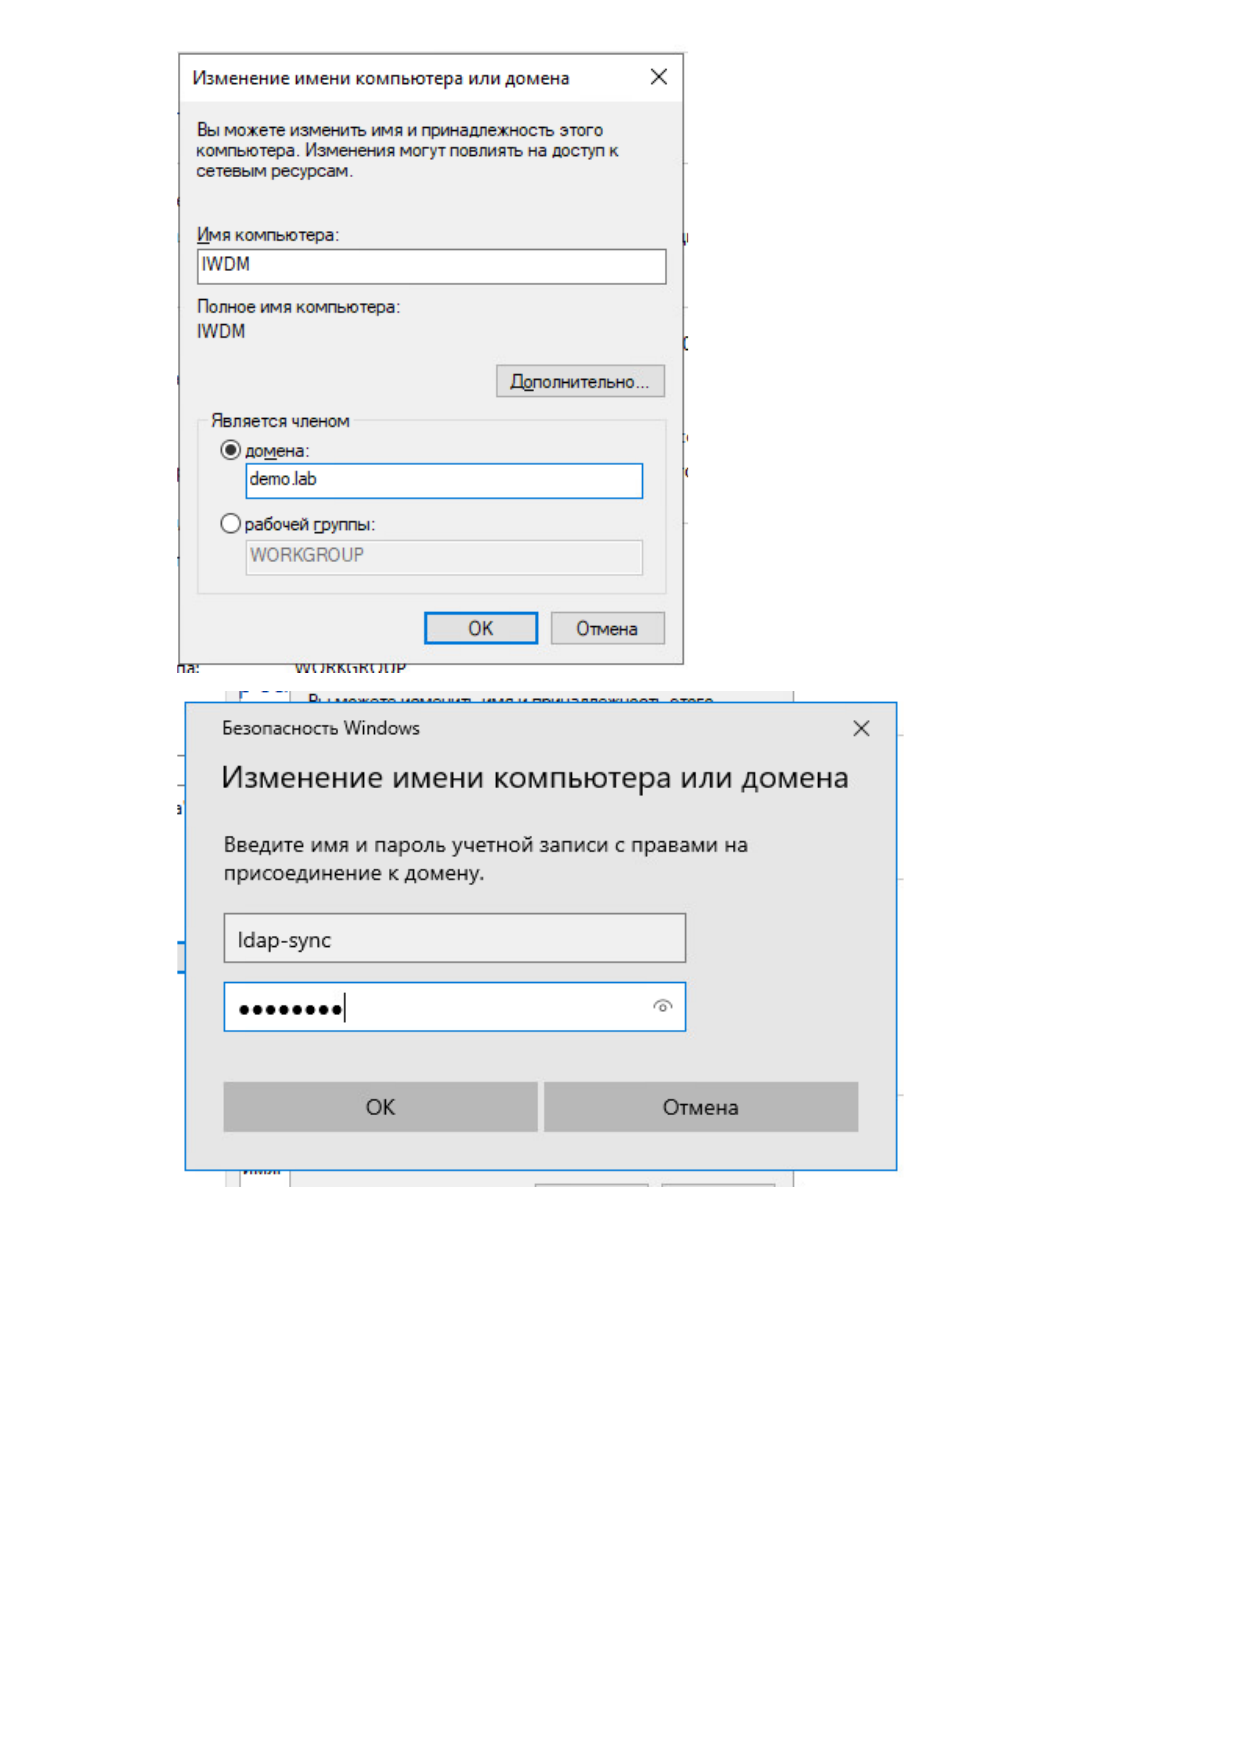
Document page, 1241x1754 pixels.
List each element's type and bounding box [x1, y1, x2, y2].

picture [177, 44, 689, 673]
picture [177, 691, 904, 1187]
